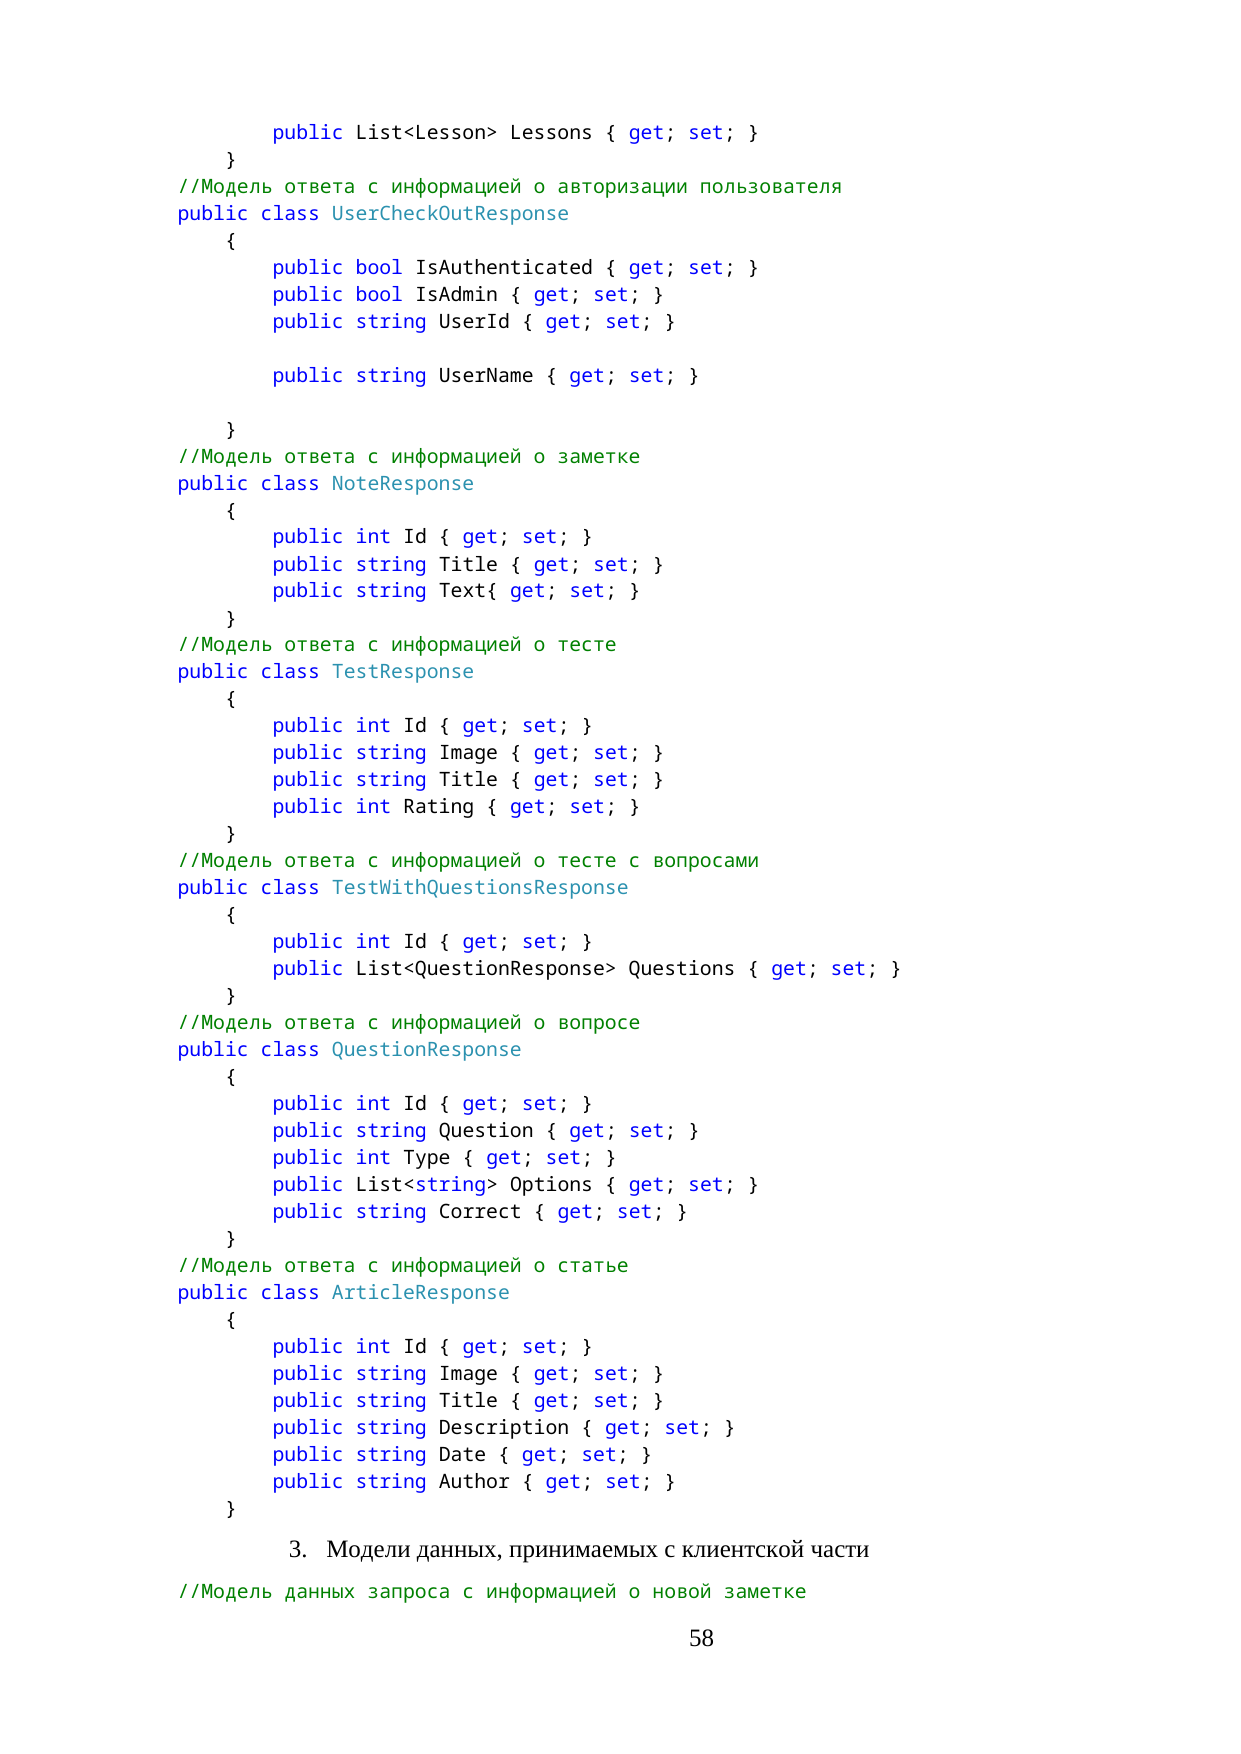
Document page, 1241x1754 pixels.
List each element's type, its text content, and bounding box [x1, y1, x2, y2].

text //Модель ответа с информацией о заметке [177, 442, 1152, 469]
text public class NoteResponse [177, 469, 1152, 496]
text public string Image { get; set; } [177, 1359, 1152, 1386]
text public bool IsAdmin { get; set; } [177, 280, 1152, 307]
text public List<QuestionResponse> Questions { get; set; } [177, 954, 1152, 981]
text public int Id { get; set; } [177, 523, 1152, 550]
text //Модель ответа с информацией о авторизации пользователя [177, 172, 1152, 199]
text { [177, 1305, 1152, 1332]
text } [177, 981, 1152, 1008]
text public class TestWithQuestionsResponse [177, 873, 1152, 901]
text } [177, 819, 1152, 847]
text //Модель ответа с информацией о статье [177, 1251, 1152, 1278]
text public int Rating { get; set; } [177, 793, 1152, 819]
text } [177, 604, 1152, 631]
text } [177, 1224, 1152, 1251]
text { [177, 496, 1152, 523]
text //Модель данных запроса с информацией о новой заметке [177, 1578, 1152, 1604]
text public string Date { get; set; } [177, 1440, 1152, 1467]
text //Модель ответа с информацией о вопросе [177, 1008, 1152, 1035]
text public int Id { get; set; } [177, 1089, 1152, 1116]
text { [177, 901, 1152, 927]
text } [177, 415, 1152, 442]
text } [177, 1494, 1152, 1521]
text public class QuestionResponse [177, 1035, 1152, 1062]
text } [177, 145, 1152, 172]
list Модели данных, принимаемых с клиентской части [288, 1534, 1152, 1563]
text public string UserId { get; set; } [177, 307, 1152, 334]
text public string Text{ get; set; } [177, 577, 1152, 604]
text public int Id { get; set; } [177, 927, 1152, 954]
text public int Type { get; set; } [177, 1143, 1152, 1170]
text public int Id { get; set; } [177, 1332, 1152, 1359]
text public string Image { get; set; } [177, 739, 1152, 766]
text public string Description { get; set; } [177, 1413, 1152, 1440]
text public string Question { get; set; } [177, 1116, 1152, 1143]
text public List<string> Options { get; set; } [177, 1170, 1152, 1197]
text public string UserName { get; set; } [177, 361, 1152, 388]
text public class TestResponse [177, 658, 1152, 685]
text { [177, 1062, 1152, 1089]
text public string Title { get; set; } [177, 766, 1152, 793]
text public bool IsAuthenticated { get; set; } [177, 253, 1152, 280]
text { [177, 226, 1152, 253]
text public class ArticleResponse [177, 1278, 1152, 1305]
text public int Id { get; set; } [177, 712, 1152, 739]
text public string Author { get; set; } [177, 1467, 1152, 1494]
text public class UserCheckOutResponse [177, 199, 1152, 226]
text public string Correct { get; set; } [177, 1197, 1152, 1224]
text public string Title { get; set; } [177, 550, 1152, 577]
text //Модель ответа с информацией о тесте [177, 631, 1152, 658]
text public string Title { get; set; } [177, 1386, 1152, 1413]
text //Модель ответа с информацией о тесте с вопросами [177, 847, 1152, 873]
text { [177, 685, 1152, 712]
text public List<Lesson> Lessons { get; set; } [177, 118, 1152, 145]
